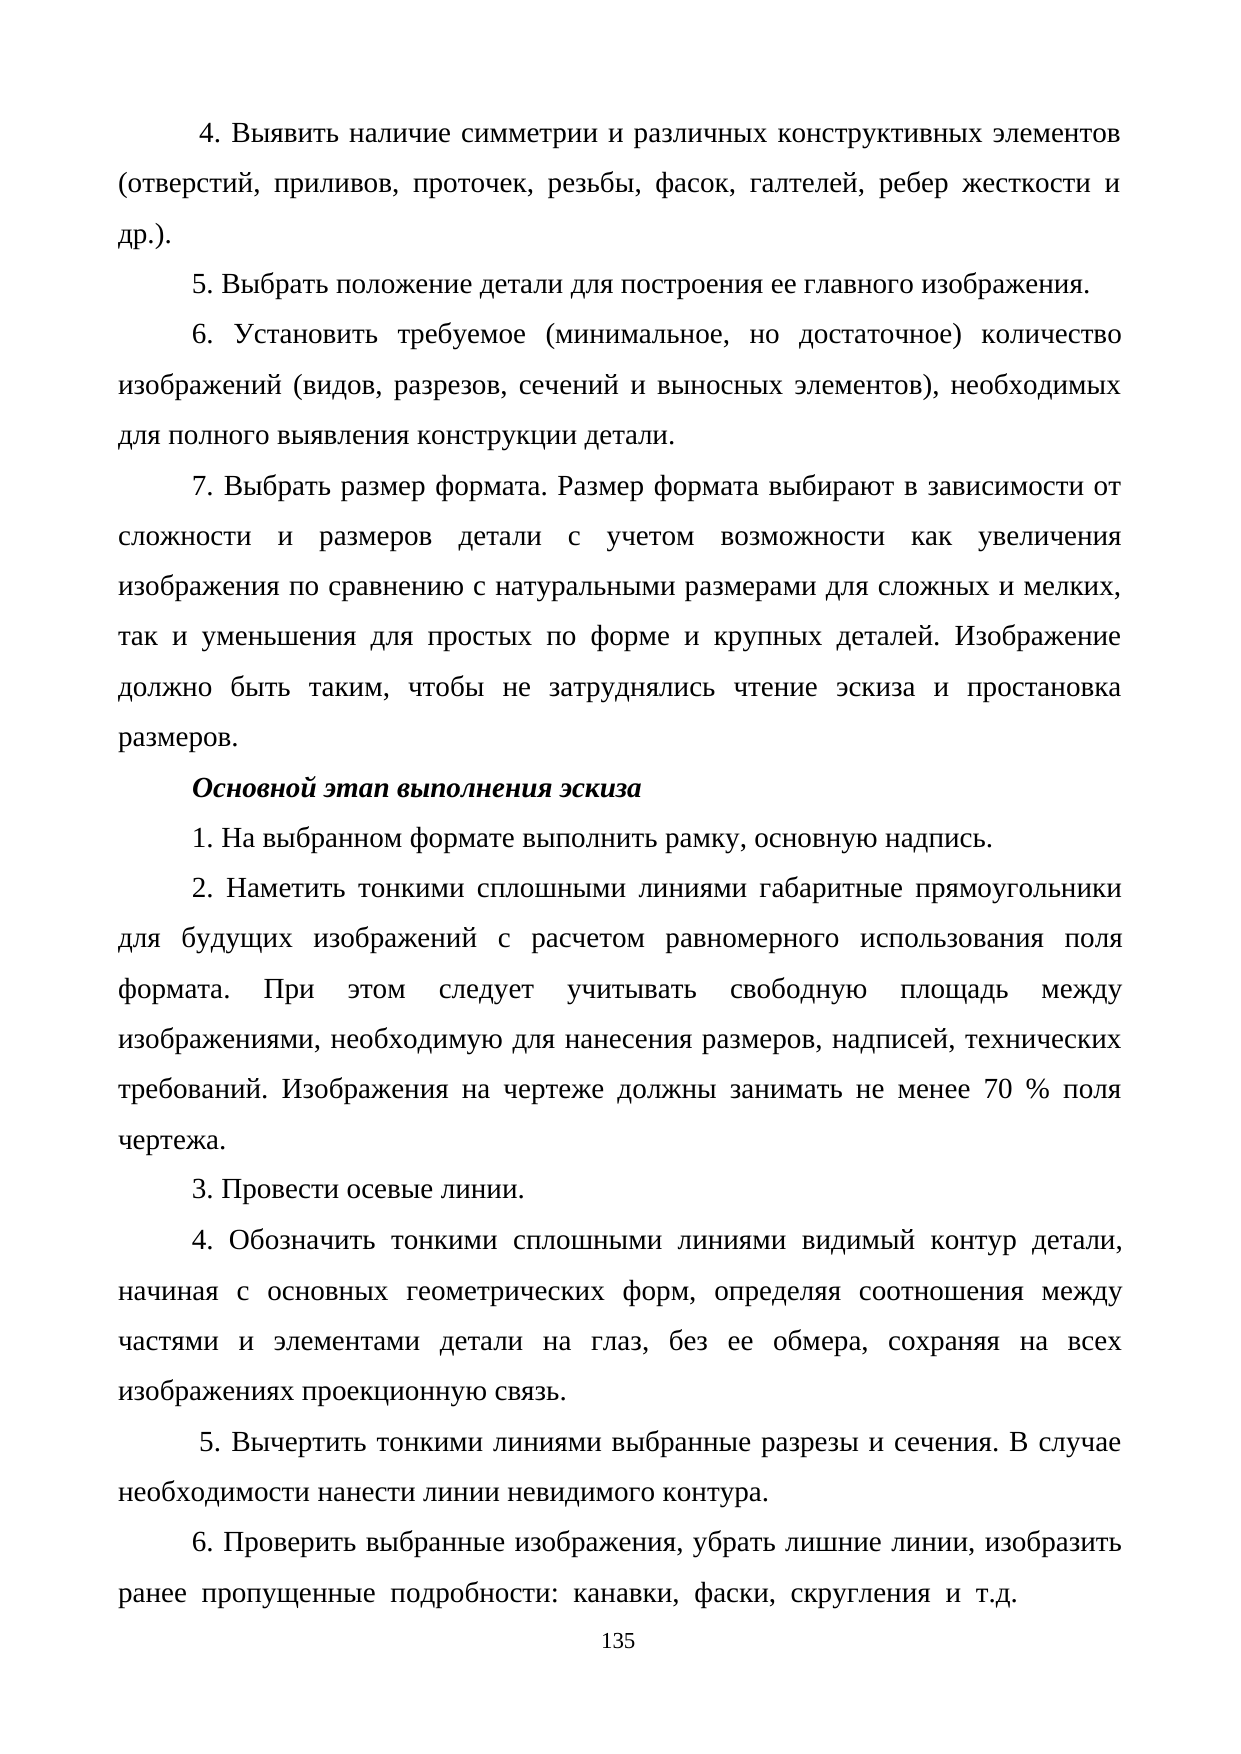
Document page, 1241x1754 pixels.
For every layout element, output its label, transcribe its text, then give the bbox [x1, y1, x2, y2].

list Вычертить тонкими линиями выбранные разрезы и сечения. В случае необходимости нанести линии невидимого контура. [118, 1424, 1122, 1508]
list Наметить тонкими сплошными линиями габаритные прямоугольники для будущих изображений с расчетом равномерного использования поля формата. При этом следует учитывать свободную площадь между изображениями, необходимую для нанесения размеров, надписей, технических требований. Изображения на чертеже должны занимать не менее 70 % поля чертежа. [118, 870, 1122, 1155]
list Установить требуемое (минимальное, но достаточное) количество изображений (видов, разрезов, сечений и выносных элементов), необходимых для полного выявления конструкции детали. [118, 317, 1122, 451]
subtitle Основной этап выполнения эскиза [192, 771, 1215, 804]
list Выявить наличие симметрии и различных конструктивных элементов (отверстий, приливов, проточек, резьбы, фасок, галтелей, ребер жесткости и др.). [118, 115, 1122, 249]
list Выбрать размер формата. Размер формата выбирают в зависимости от сложности и размеров детали с учетом возможности как увеличения изображения по сравнению с натуральными размерами для сложных и мелких, так и уменьшения для простых по форме и крупных деталей. Изображение должно быть таким, чтобы не затруднялись чтение эскиза и простановка размеров. [118, 468, 1122, 753]
list Провести осевые линии. [192, 1172, 1215, 1206]
list Проверить выбранные изображения, убрать лишние линии, изобразить ранее пропущенные подробности: канавки, фаски, скругления и т.д. [118, 1524, 1123, 1608]
list Выбрать положение детали для построения ее главного изображения. [192, 266, 1215, 300]
list На выбранном формате выполнить рамку, основную надпись. [192, 820, 1215, 853]
list Обозначить тонкими сплошными линиями видимый контур детали, начиная с основных геометрических форм, определяя соотношения между частями и элементами детали на глаз, без ее обмера, сохраняя на всех изображениях проекционную связь. [118, 1222, 1123, 1407]
